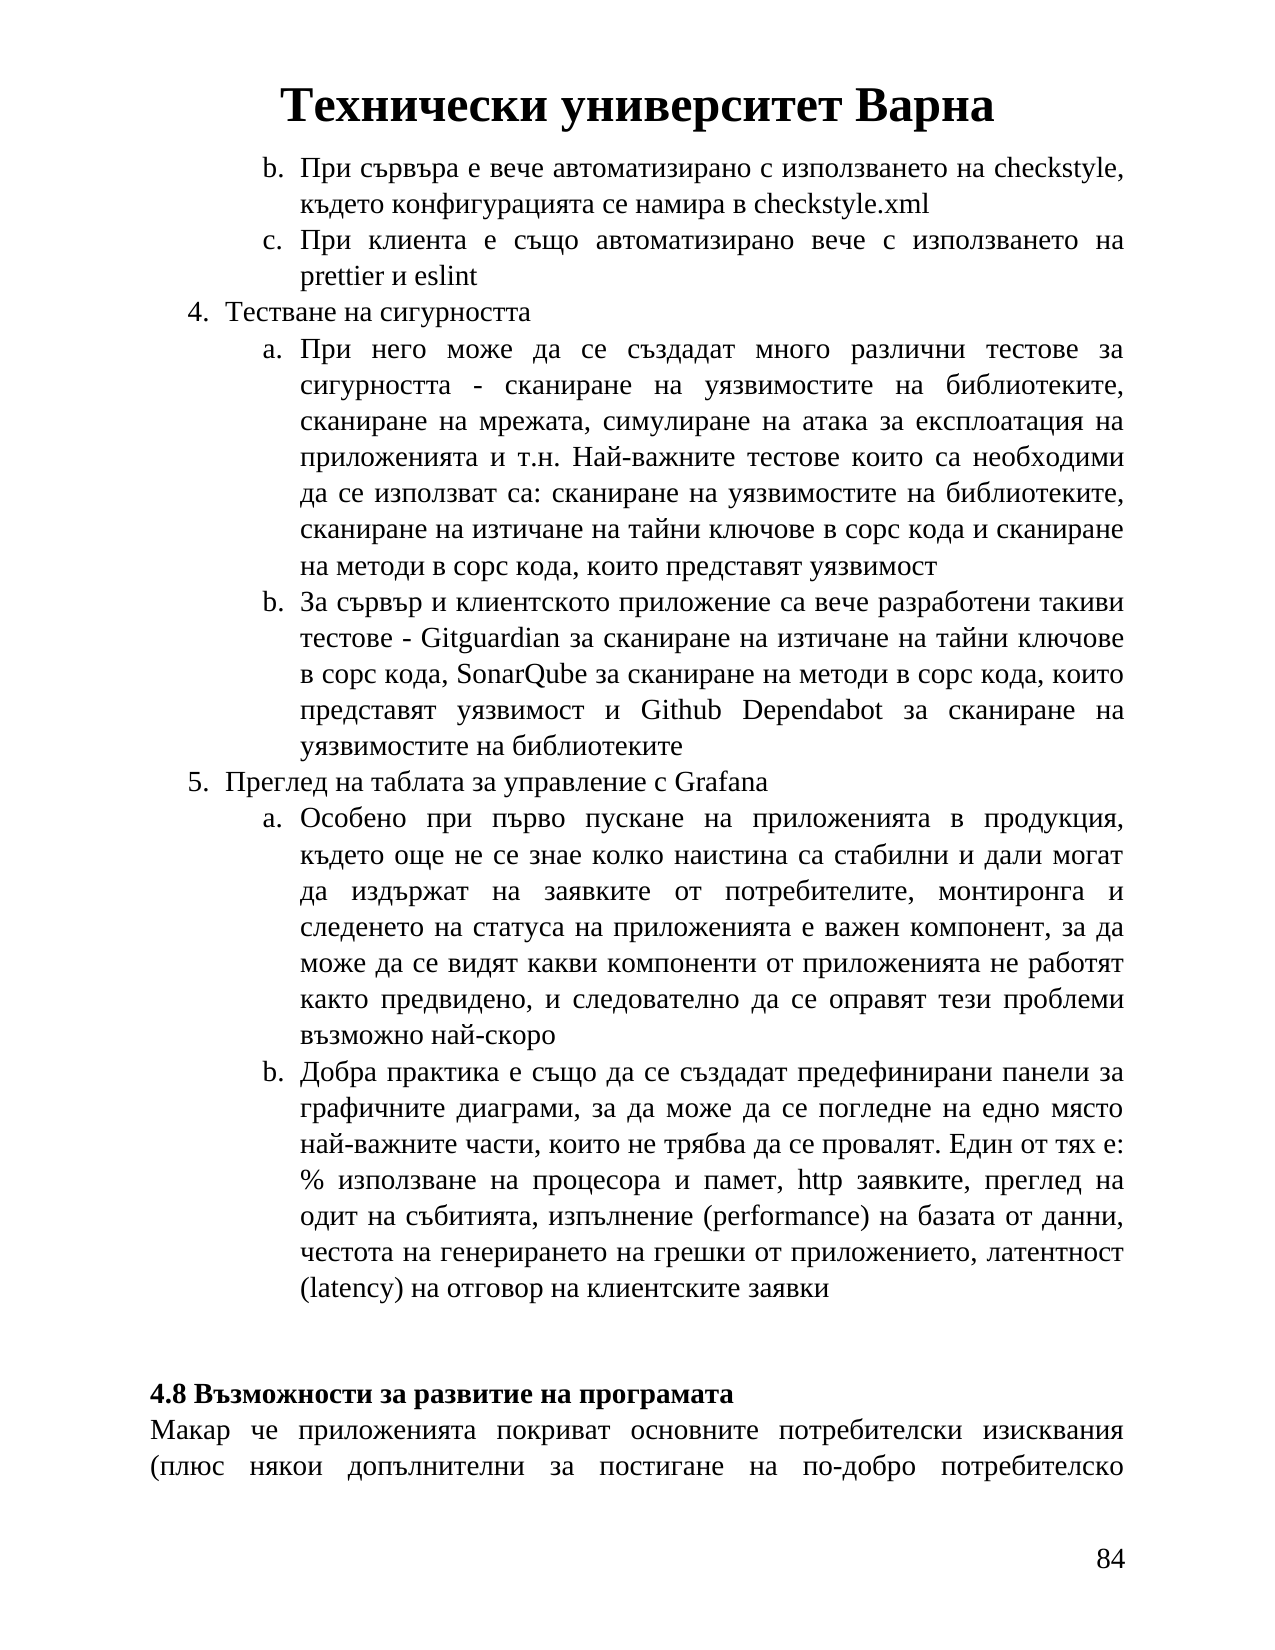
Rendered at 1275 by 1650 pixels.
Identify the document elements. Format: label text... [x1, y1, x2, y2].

list Преглед на таблата за управление с Grafana [187, 764, 1125, 798]
list Добра практика е също да се създадат предефинирани панели за графичните диаграми, за да може да се погледне на едно място най-важните части, които не трябва да се провалят. Един от тях е: % използване на процесора и памет, http заявките, преглед на одит на събитията, изпълнение (performance) на базата от данни, честота на генерирането на грешки от приложението, латентност (latency) на отговор на клиентските заявки [262, 1054, 1125, 1304]
subtitle 4.8 Възможности за развитие на програмата [150, 1376, 1125, 1410]
list За сървър и клиентското приложение са вече разработени такиви тестове - Gitguardian за сканиране на изтичане на тайни ключове в сорс кода, SonarQube за сканиране на методи в сорс кода, които представят уязвимост и Github Dependabot за сканиране на уязвимостите на библиотеките [262, 584, 1125, 762]
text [150, 1412, 1125, 1482]
list При него може да се създадат много различни тестове за сигурността - сканиране на уязвимостите на библиотеките, сканиране на мрежата, симулиране на атака за експлоатация на приложенията и т.н. Най-важните тестове които са необходими да се използват са: сканиране на уязвимостите на библиотеките, сканиране на изтичане на тайни ключове в сорс кода и сканиране на методи в сорс кода, които представят уязвимост [262, 331, 1125, 581]
list При сървъра е вече автоматизирано с използването на checkstyle, където конфигурацията се намира в checkstyle.xml [262, 150, 1125, 220]
list Тестване на сигурността [187, 294, 1125, 328]
list Особено при първо пускане на приложенията в продукция, където още не се знае колко наистина са стабилни и дали могат да издържат на заявките от потребителите, монтиронга и следенето на статуса на приложенията е важен компонент, за да може да се видят какви компоненти от приложенията не работят както предвидено, и следователно да се оправят тези проблеми възможно най-скоро [262, 801, 1125, 1051]
list При клиента е също автоматизирано вече с използването на prettier и eslint [262, 222, 1125, 292]
